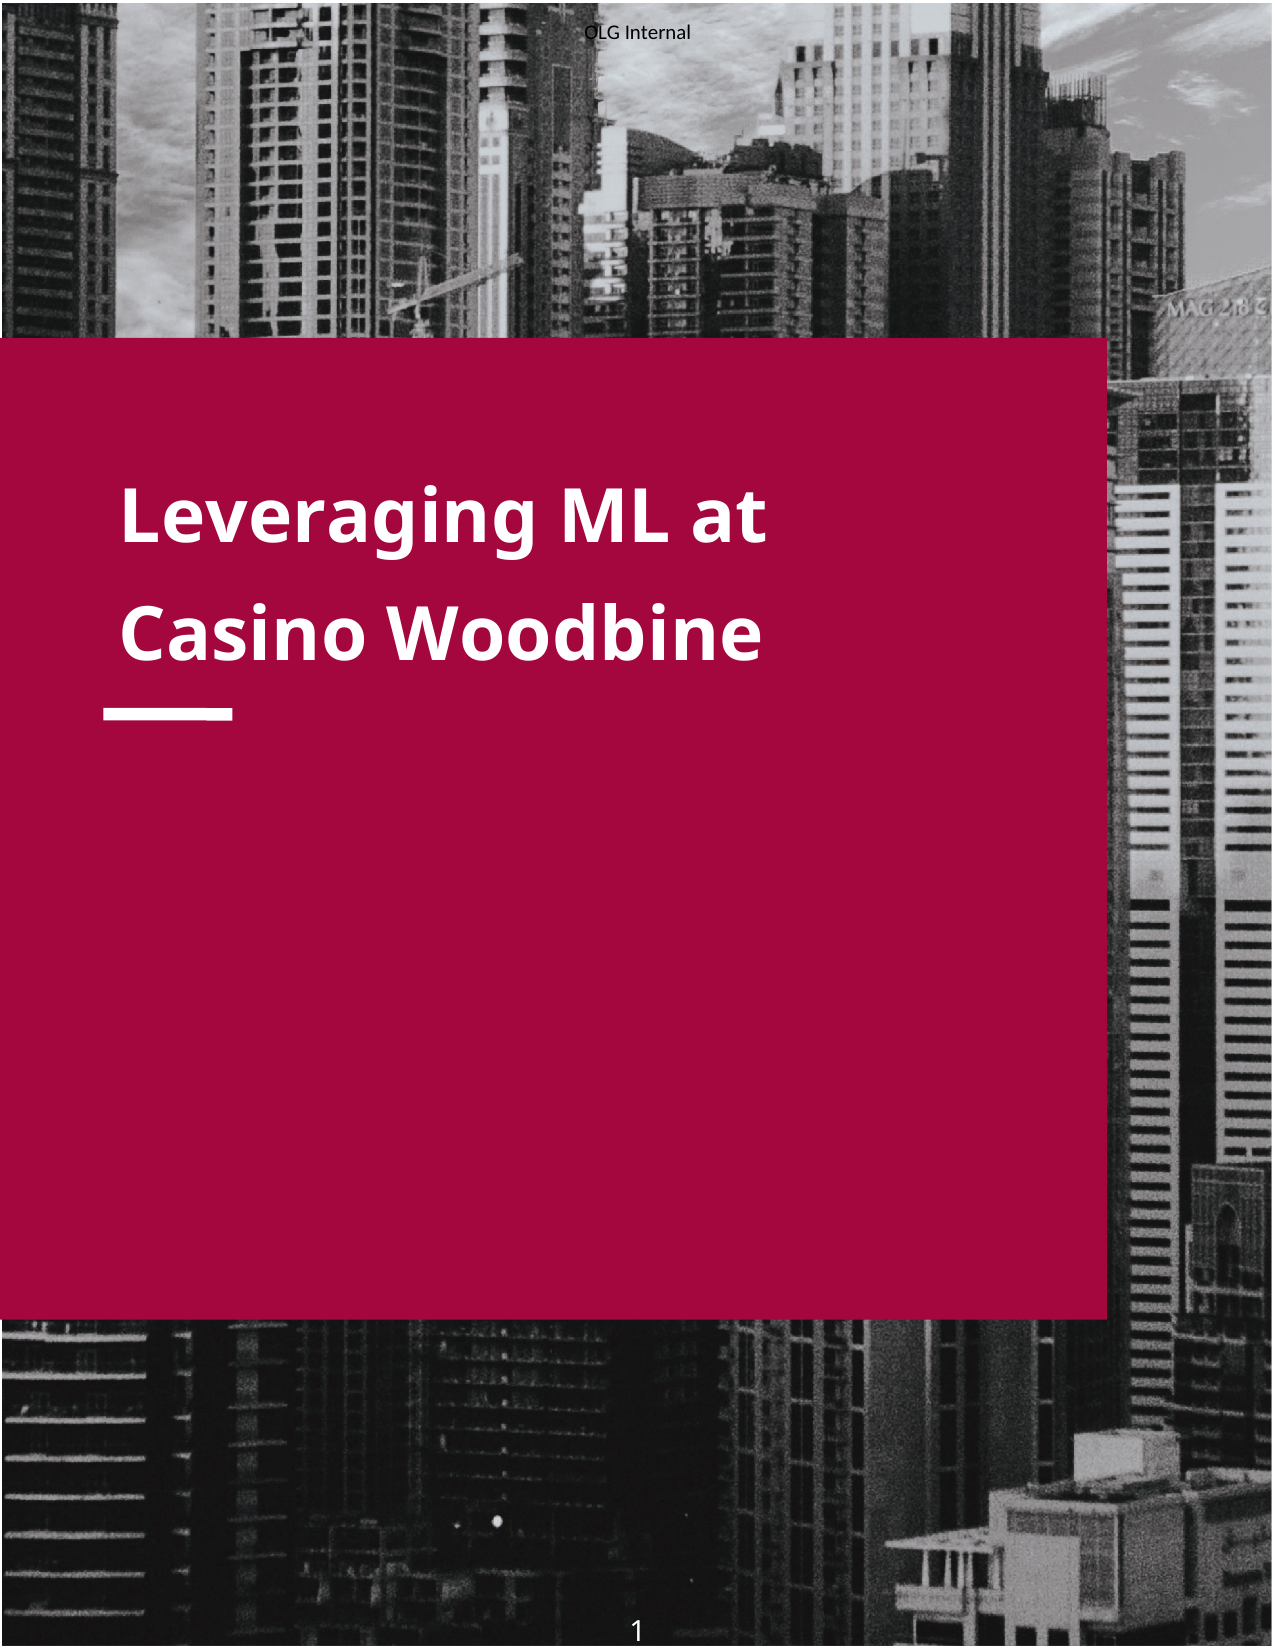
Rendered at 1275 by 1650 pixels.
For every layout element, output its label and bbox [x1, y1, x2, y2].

picture [2, 3, 1272, 1646]
table_header [104, 455, 1026, 1069]
table_cell [104, 1069, 1026, 1466]
